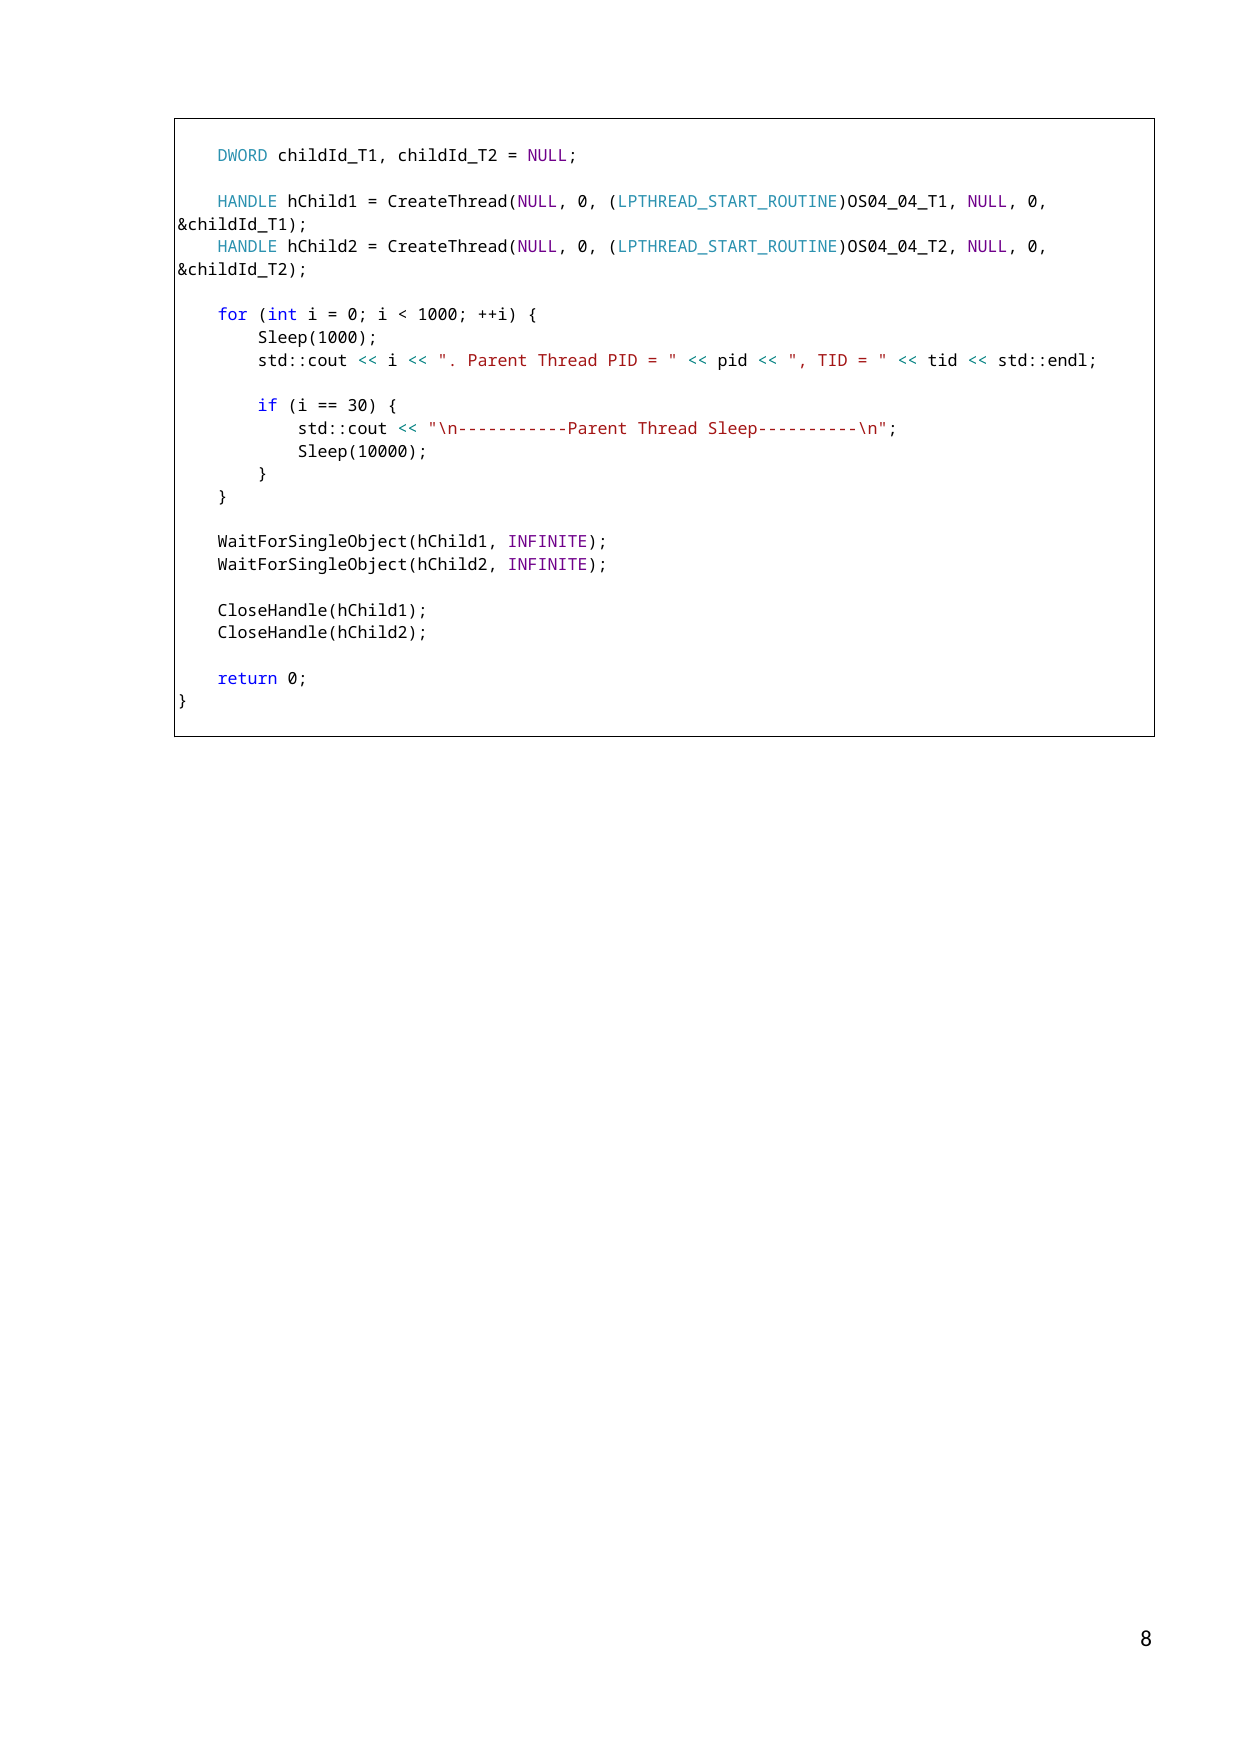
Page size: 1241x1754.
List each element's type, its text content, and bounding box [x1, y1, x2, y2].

text } [177, 462, 1152, 484]
text WaitForSingleObject(hChild1, INFINITE); [177, 530, 1152, 553]
text CloseHandle(hChild2); [177, 621, 1152, 643]
text DWORD childId_T1, childId_T2 = NULL; [177, 144, 1152, 167]
text HANDLE hChild2 = CreateThread(NULL, 0, (LPTHREAD_START_ROUTINE)OS04_04_T2, NULL, 0, &childId_T2); [177, 235, 1152, 280]
text Sleep(10000); [177, 439, 1152, 462]
text } [177, 689, 1152, 712]
text HANDLE hChild1 = CreateThread(NULL, 0, (LPTHREAD_START_ROUTINE)OS04_04_T1, NULL, 0, &childId_T1); [177, 189, 1152, 235]
text std::cout << "\n-----------Parent Thread Sleep----------\n"; [177, 416, 1152, 439]
text WaitForSingleObject(hChild2, INFINITE); [177, 553, 1152, 575]
text if (i == 30) { [177, 394, 1152, 416]
text for (int i = 0; i < 1000; ++i) { [177, 303, 1152, 326]
text std::cout << i << ". Parent Thread PID = " << pid << ", TID = " << tid << std::endl; [177, 348, 1152, 371]
text return 0; [177, 666, 1152, 689]
text } [177, 484, 1152, 507]
text Sleep(1000); [177, 326, 1152, 348]
text CloseHandle(hChild1); [177, 598, 1152, 621]
